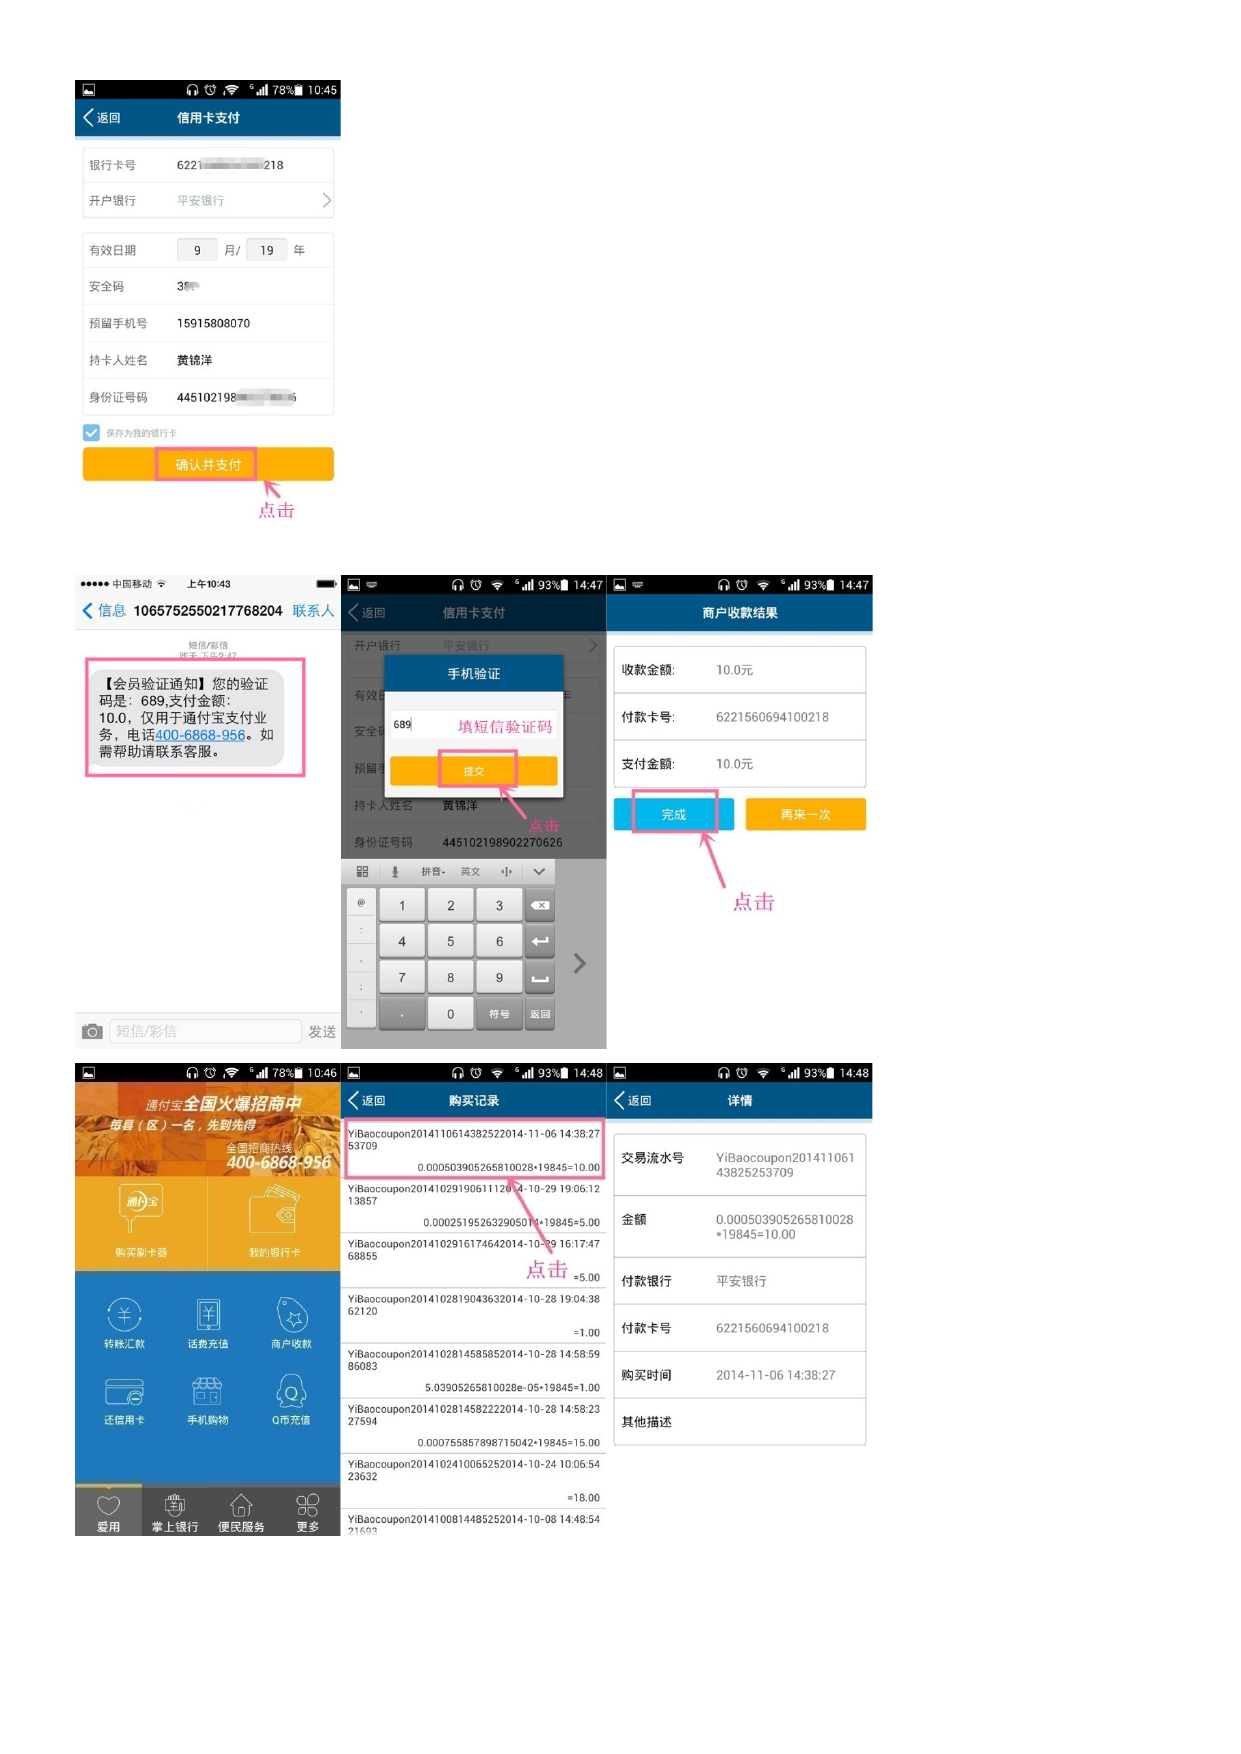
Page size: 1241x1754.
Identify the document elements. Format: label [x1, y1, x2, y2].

picture [75, 1063, 873, 1536]
picture [75, 80, 341, 554]
picture [75, 575, 873, 1049]
